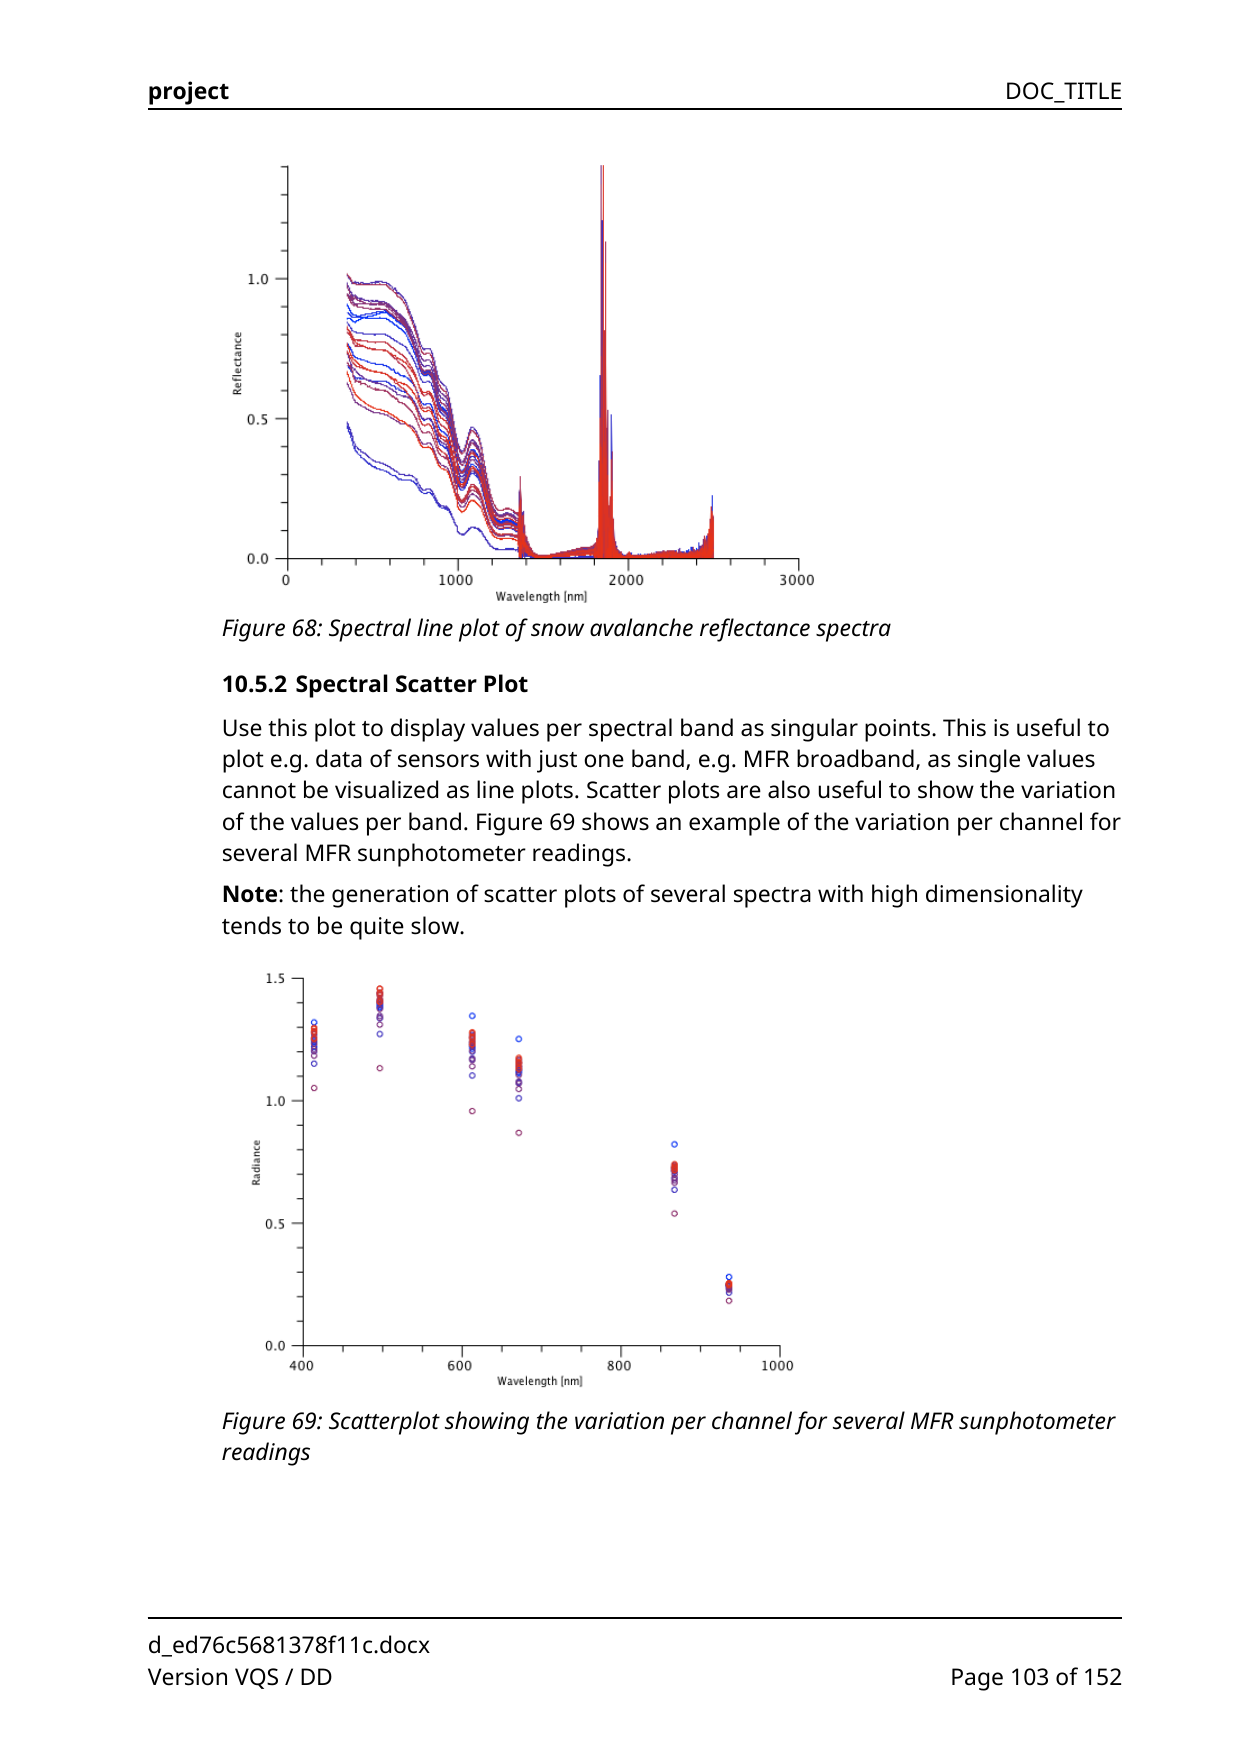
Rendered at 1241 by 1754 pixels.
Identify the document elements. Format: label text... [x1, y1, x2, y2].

picture [221, 961, 812, 1405]
subtitle Spectral Scatter Plot [222, 668, 1122, 699]
picture [221, 145, 823, 612]
text Note: the generation of scatter plots of several spectra with high dimensionality tends to be quite slow. [222, 878, 1122, 941]
